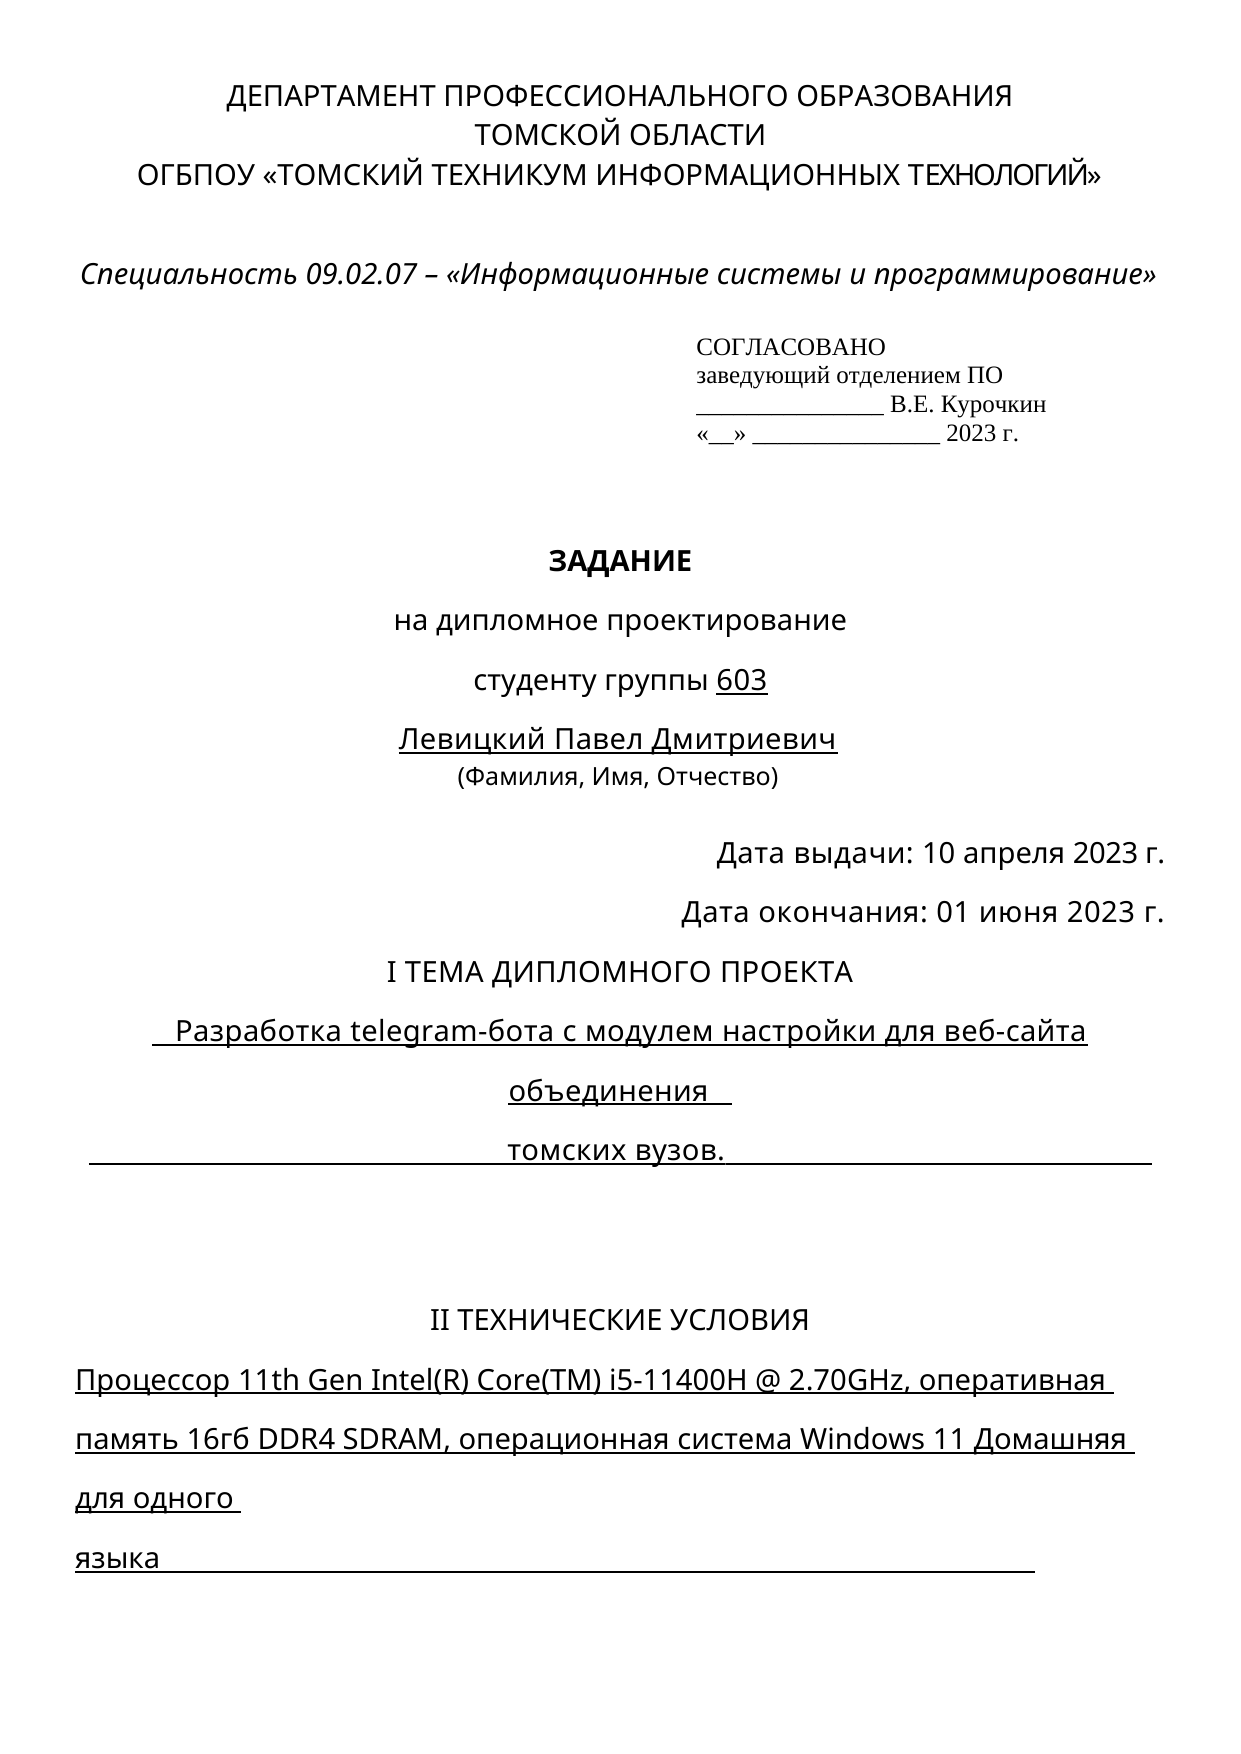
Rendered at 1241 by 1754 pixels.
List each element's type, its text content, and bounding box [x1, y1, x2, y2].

text Дата окончания: 01 июня 2023 г. [75, 891, 1165, 931]
text ТОМСКОЙ ОБЛАСТИ [75, 115, 1165, 154]
text ЗАДАНИЕ [75, 540, 1165, 580]
text Разработка telegram-бота с модулем настройки для веб-сайта объединения [75, 1010, 1165, 1109]
text I ТЕМА ДИПЛОМНОГО ПРОЕКТА [75, 951, 1165, 991]
text ОГБПОУ «ТОМСКИЙ ТЕХНИКУМ ИНФОРМАЦИОННЫХ ТЕХНОЛОГИЙ» [75, 154, 1165, 194]
text студенту группы 603 [75, 659, 1165, 699]
text Процессор 11th Gen Intel(R) Core(TM) i5-11400H @ 2.70GHz, оперативная память 16гб DDR4 SDRAM, операционная система Windows 11 Домашняя для одного языка [75, 1359, 1165, 1577]
text Дата выдачи: 10 апреля 2023 г. [75, 832, 1165, 872]
text Специальность 09.02.07 – «Информационные системы и программирование» [75, 253, 1165, 293]
text Левицкий Павел Дмитриевич [75, 718, 1161, 758]
text на дипломное проектирование [75, 599, 1165, 639]
text ДЕПАРТАМЕНТ ПРОФЕССИОНАЛЬНОГО ОБРАЗОВАНИЯ [75, 75, 1165, 115]
text (Фамилия, Имя, Отчество) [75, 758, 1161, 792]
text томских вузов. [75, 1129, 1165, 1169]
text II ТЕХНИЧЕСКИЕ УСЛОВИЯ [75, 1299, 1165, 1339]
